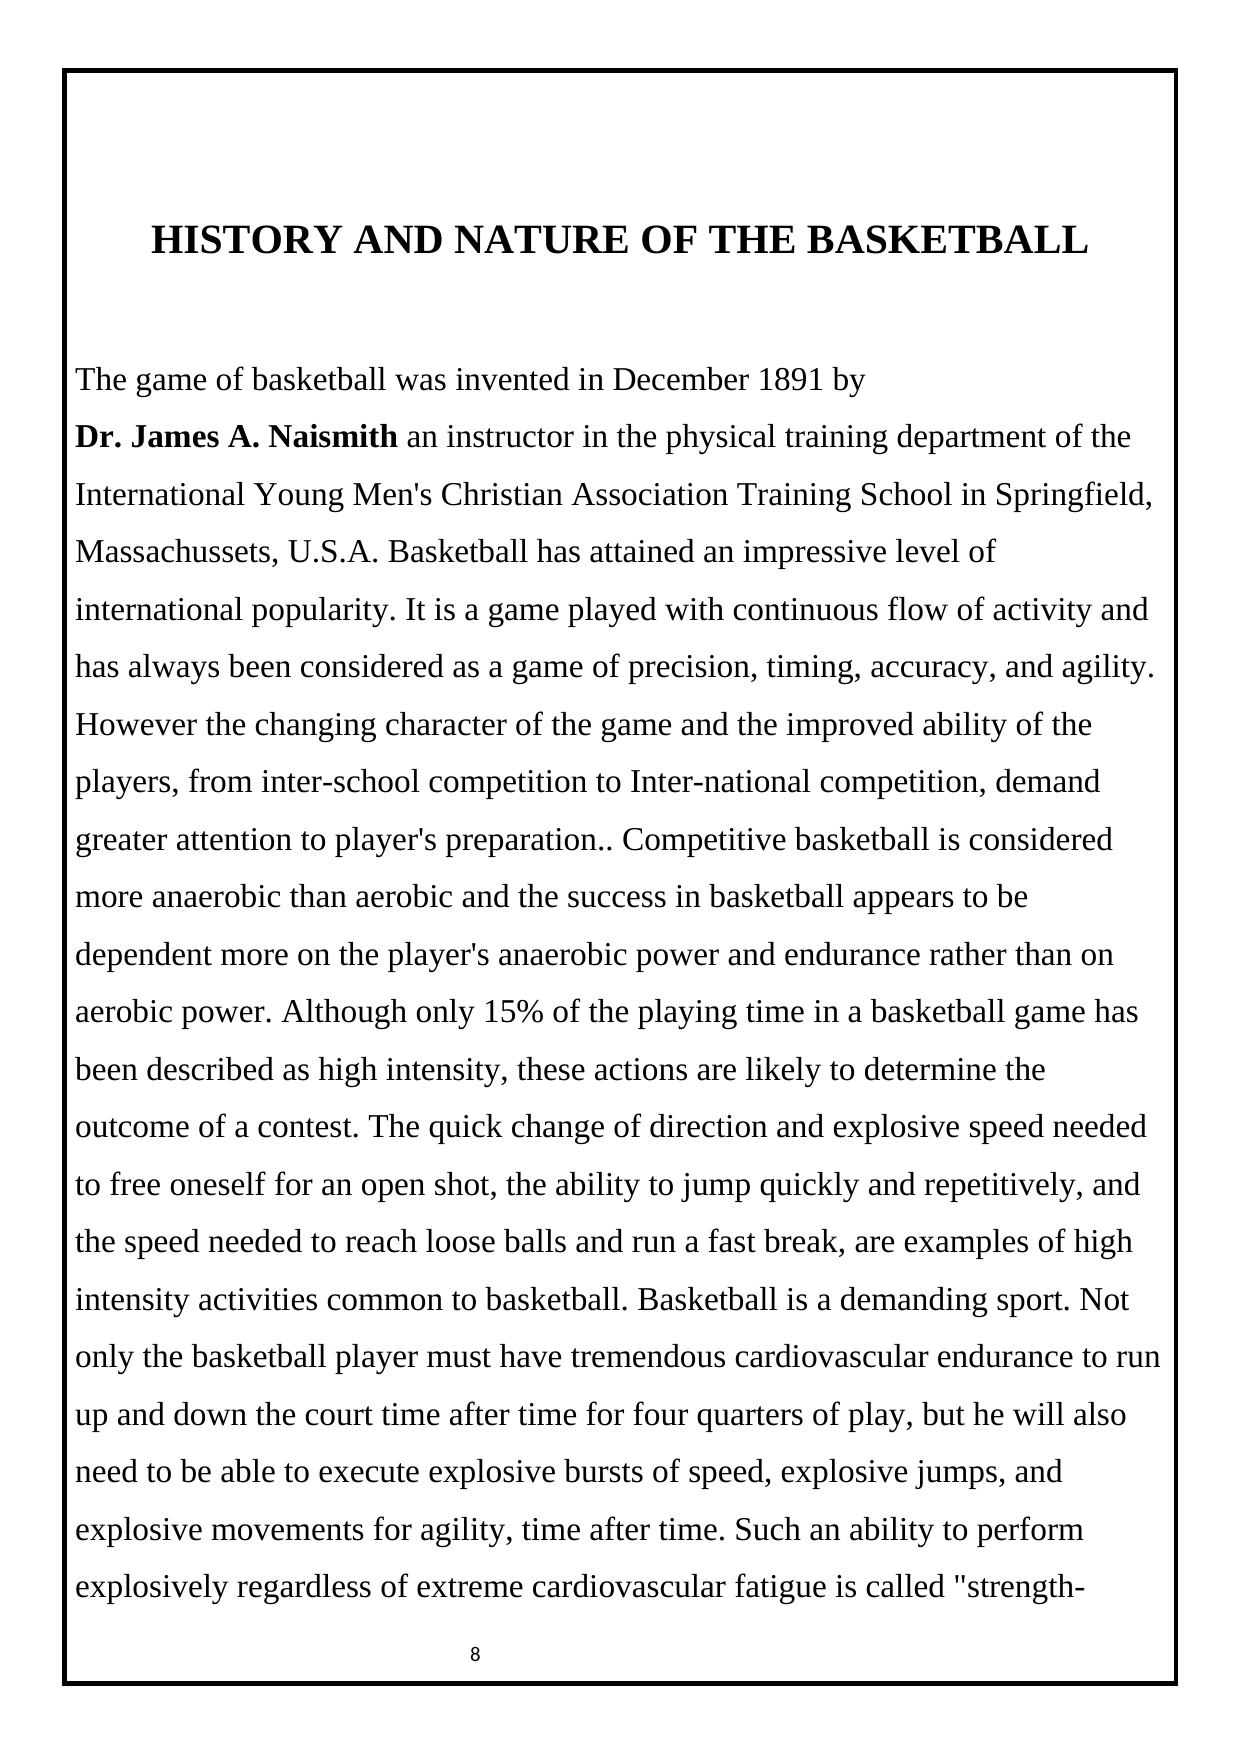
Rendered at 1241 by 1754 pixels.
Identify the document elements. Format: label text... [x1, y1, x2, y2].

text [75, 416, 1165, 1604]
text The game of basketball was invented in December 1891 by [75, 359, 1165, 397]
text HISTORY AND NATURE OF THE BASKETBALL [75, 215, 1165, 263]
